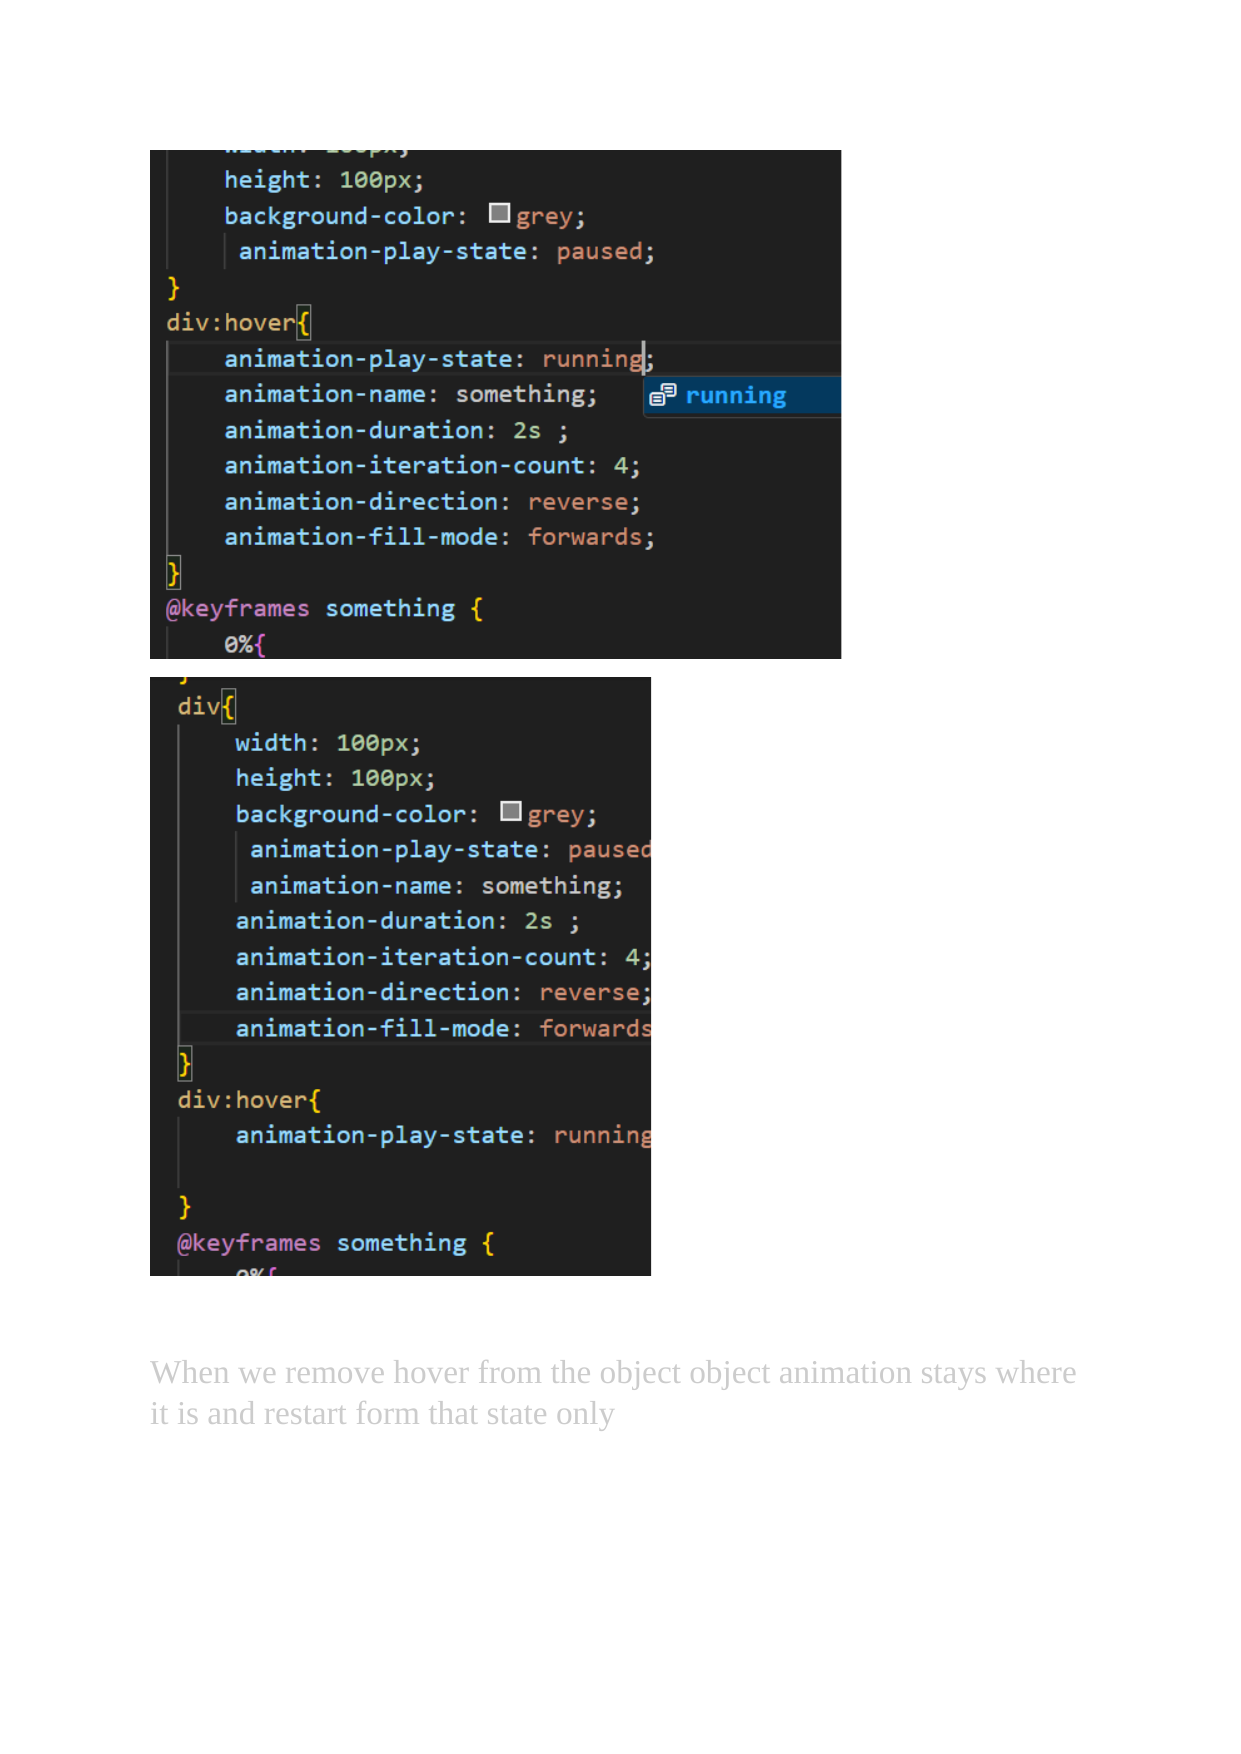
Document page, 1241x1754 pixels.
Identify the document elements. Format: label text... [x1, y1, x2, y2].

picture [150, 150, 842, 659]
picture [150, 677, 652, 1276]
text When we remove hover from the object object animation stays where it is and restart form that state only [150, 1352, 1090, 1432]
